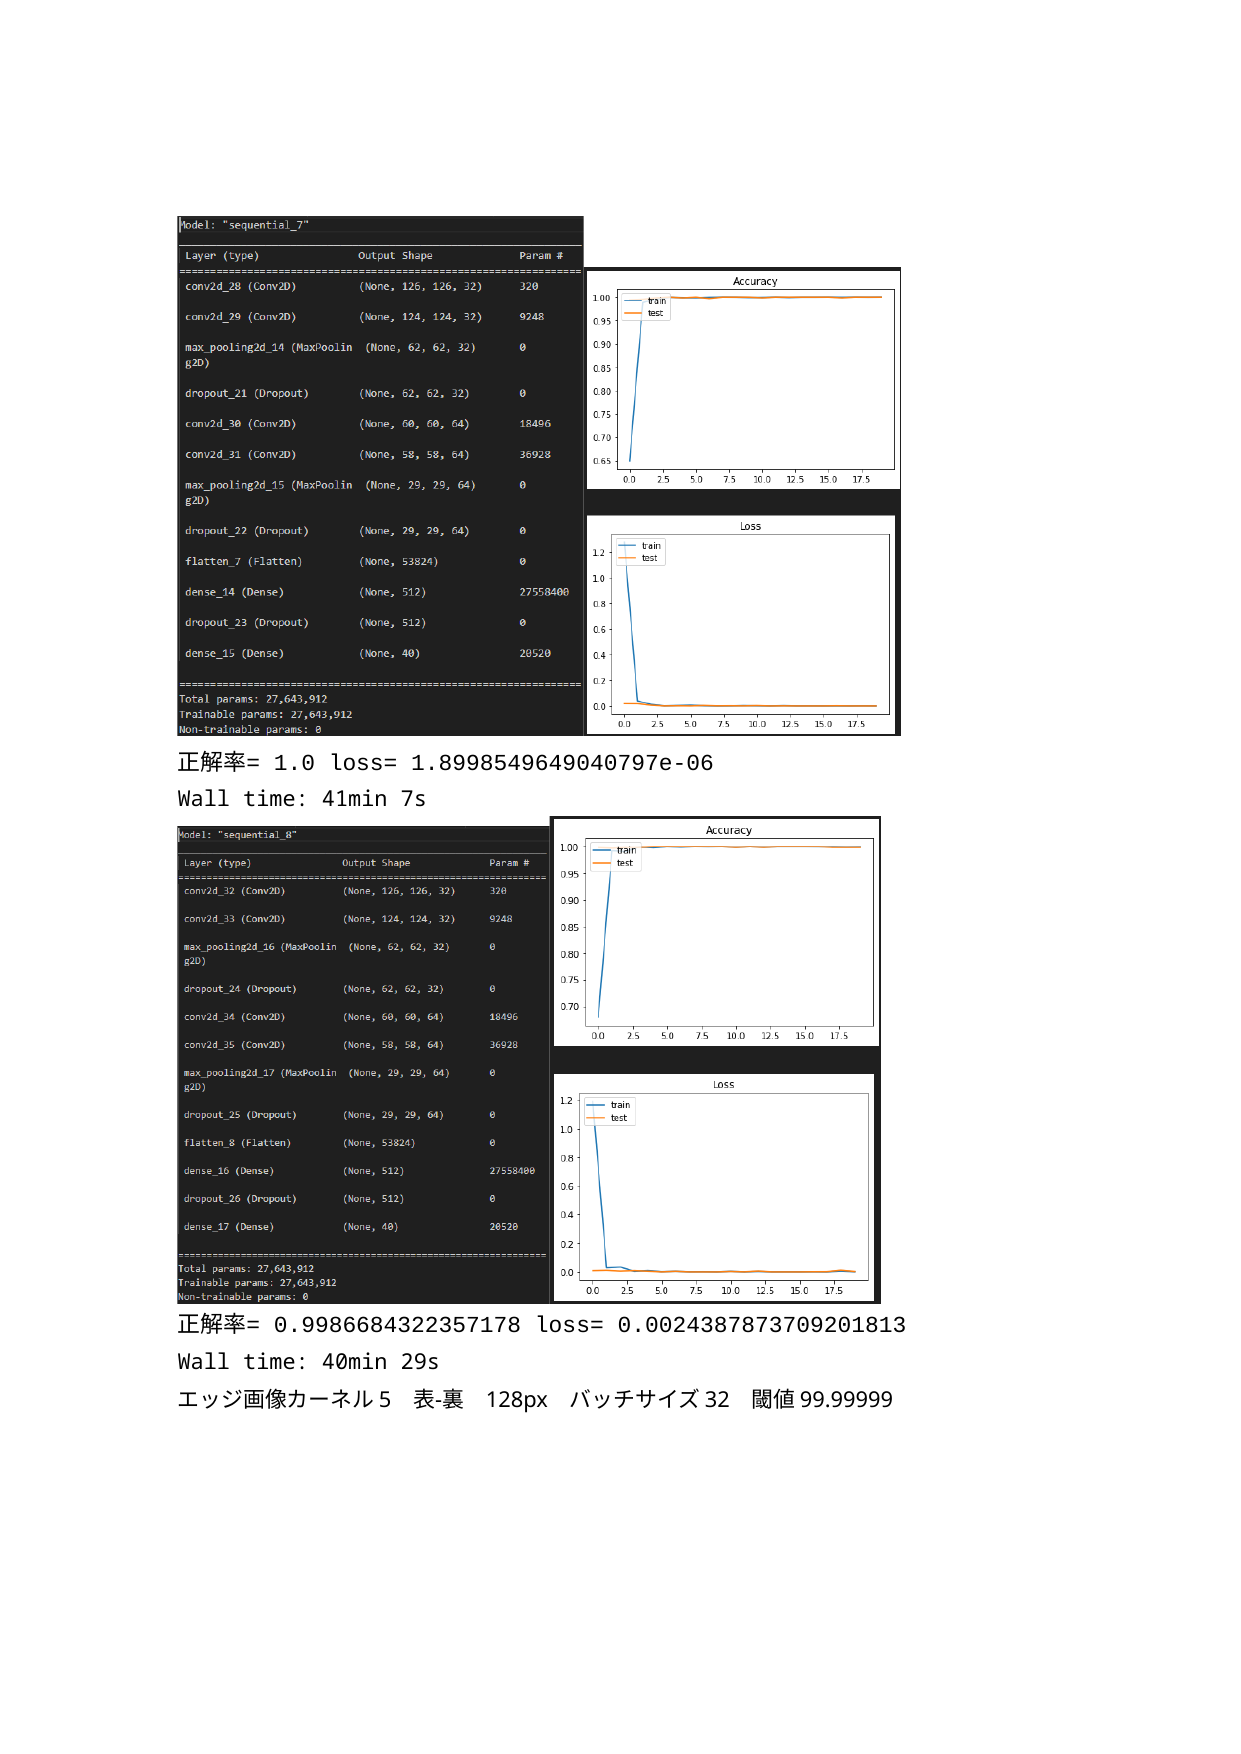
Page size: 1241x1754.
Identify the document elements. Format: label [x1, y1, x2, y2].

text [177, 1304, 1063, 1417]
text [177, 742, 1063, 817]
picture [177, 816, 881, 1304]
picture [177, 216, 901, 736]
